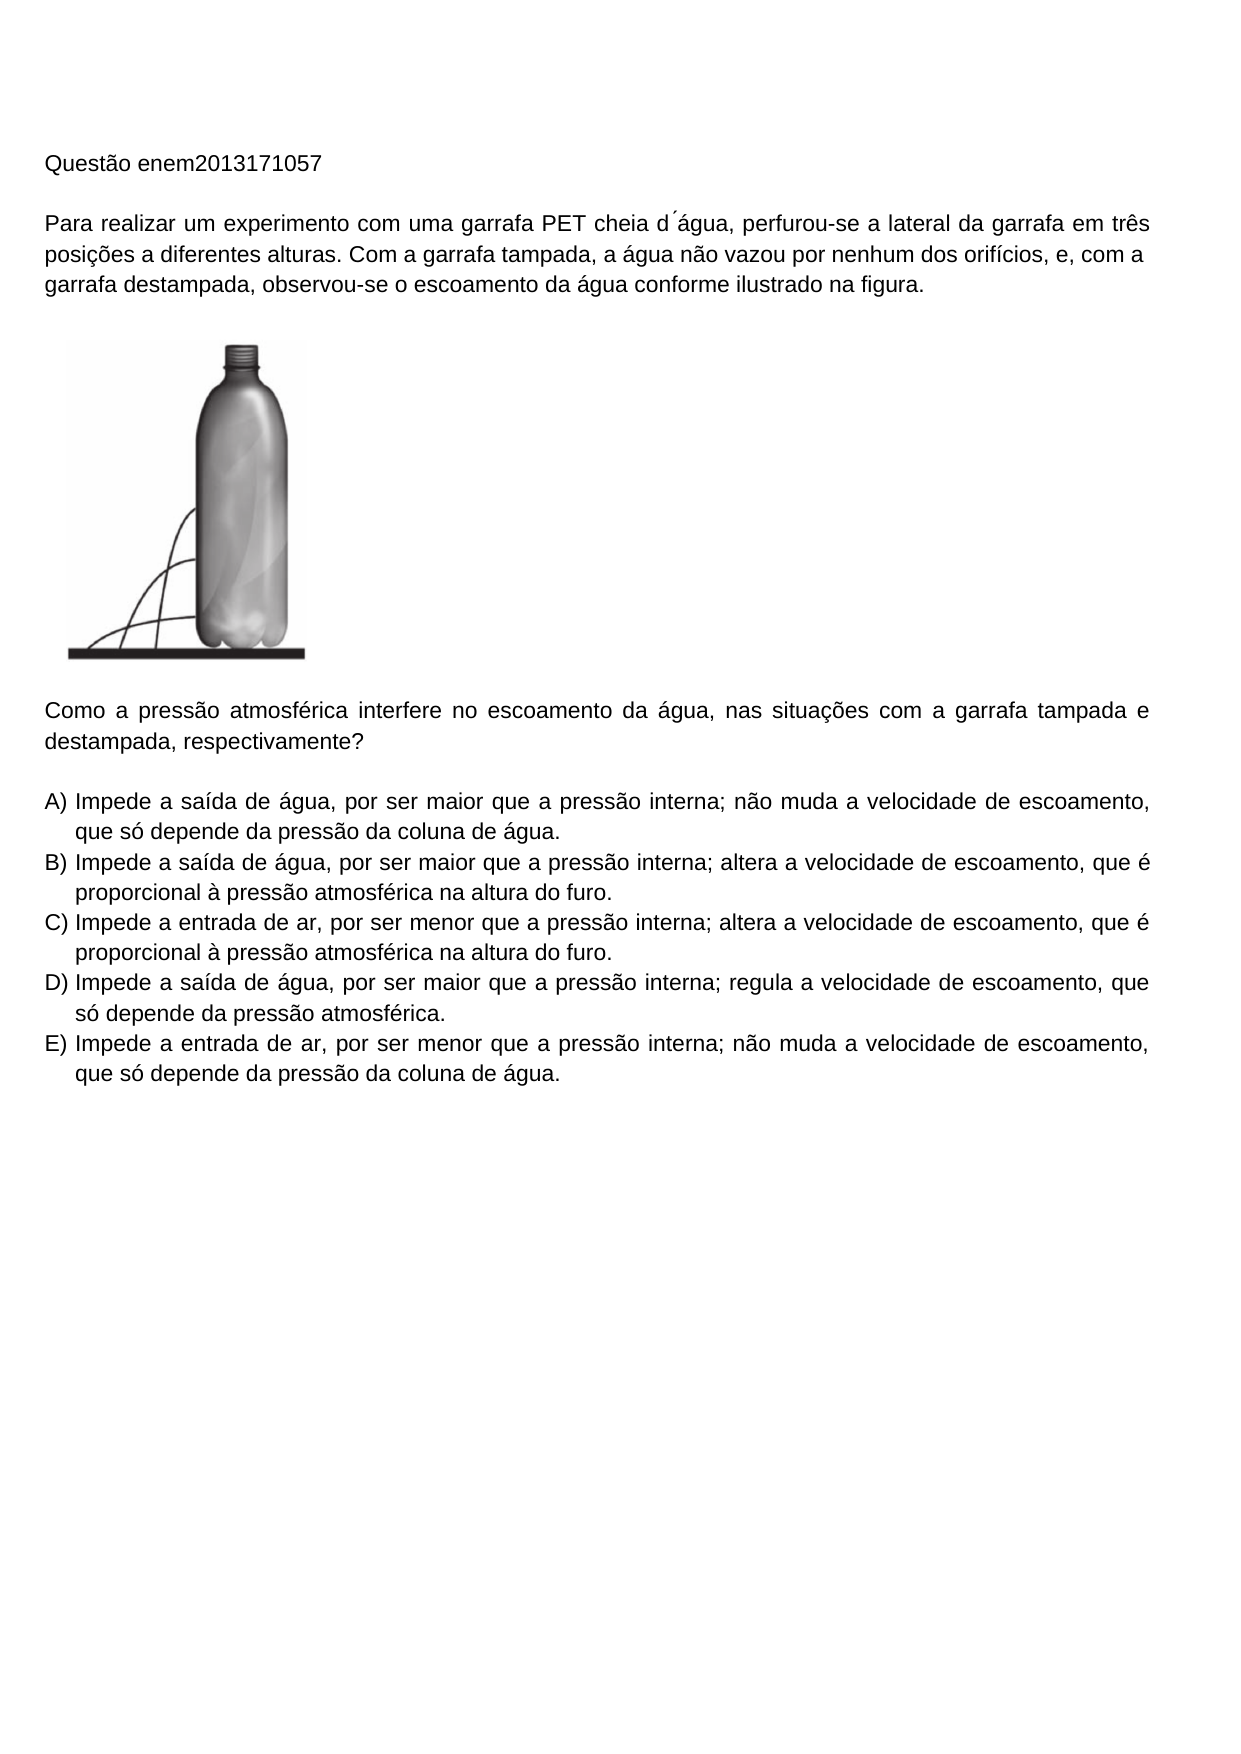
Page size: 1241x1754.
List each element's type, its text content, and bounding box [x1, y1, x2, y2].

list Impede a saída de água, por ser maior que a pressão interna; altera a velocidade de escoamento, que é proporcional à pressão atmosférica na altura do furo. [44, 848, 1151, 905]
text garrafa destampada, observou-se o escoamento da água conforme ilustrado na figura. [44, 271, 1151, 297]
text Como a pressão atmosférica interfere no escoamento da água, nas situações com a garrafa tampada e destampada, respectivamente? [44, 697, 1151, 754]
picture [44, 331, 345, 664]
list Impede a saída de água, por ser maior que a pressão interna; regula a velocidade de escoamento, que só depende da pressão atmosférica. [44, 969, 1151, 1026]
text Para realizar um experimento com uma garrafa PET cheia d ́água, perfurou-se a lateral da garrafa em três posições a diferentes alturas. Com a garrafa tampada, a água não vazou por nenhum dos orifícios, e, com a [44, 210, 1151, 267]
text Questão enem2013171057 [44, 150, 1151, 176]
list Impede a entrada de ar, por ser menor que a pressão interna; altera a velocidade de escoamento, que é proporcional à pressão atmosférica na altura do furo. [44, 909, 1151, 965]
list Impede a saída de água, por ser maior que a pressão interna; não muda a velocidade de escoamento, que só depende da pressão da coluna de água. [44, 788, 1151, 844]
list Impede a entrada de ar, por ser menor que a pressão interna; não muda a velocidade de escoamento, que só depende da pressão da coluna de água. [44, 1030, 1151, 1086]
